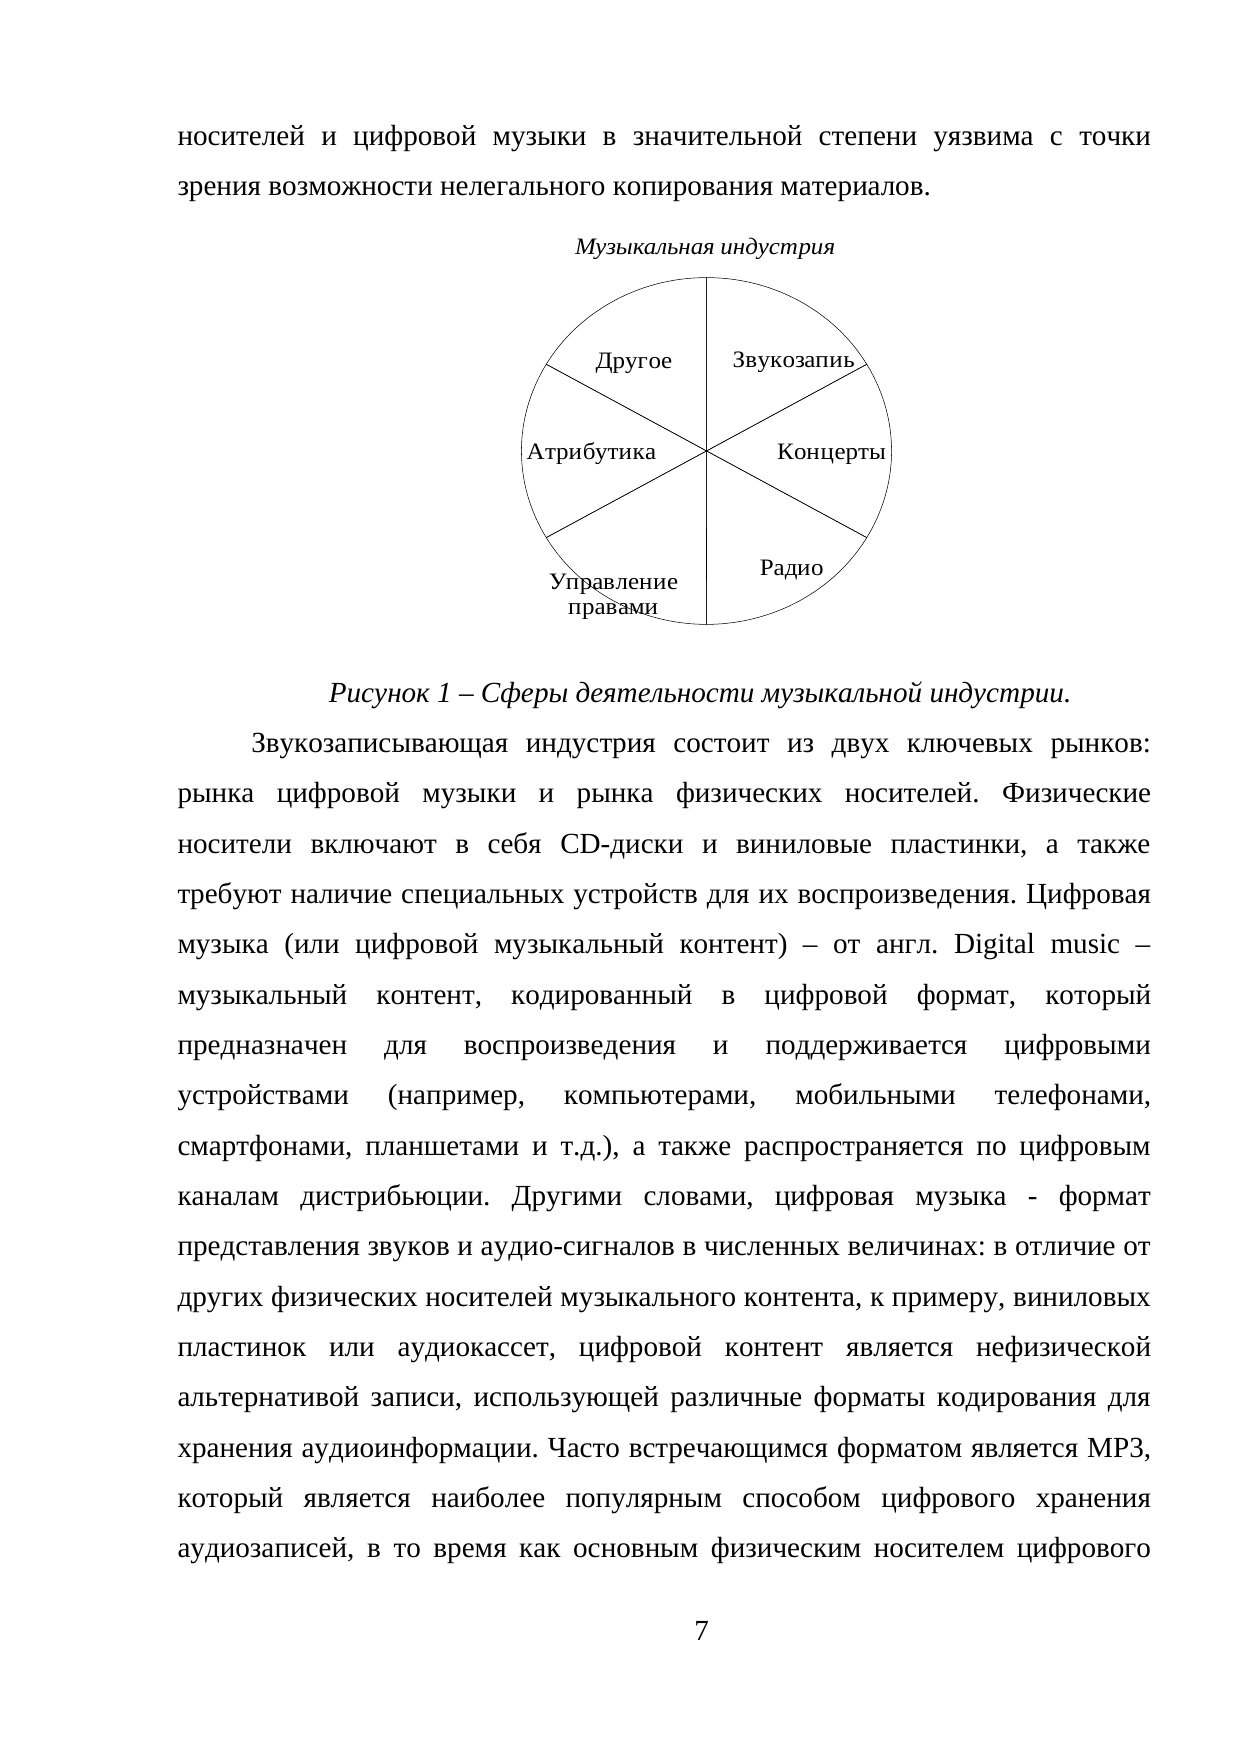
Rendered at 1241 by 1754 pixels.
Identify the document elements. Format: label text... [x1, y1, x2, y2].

text Рисунок 1 – Сферы деятельности музыкальной индустрии. [177, 675, 1152, 708]
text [177, 118, 1152, 202]
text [177, 725, 1152, 1564]
